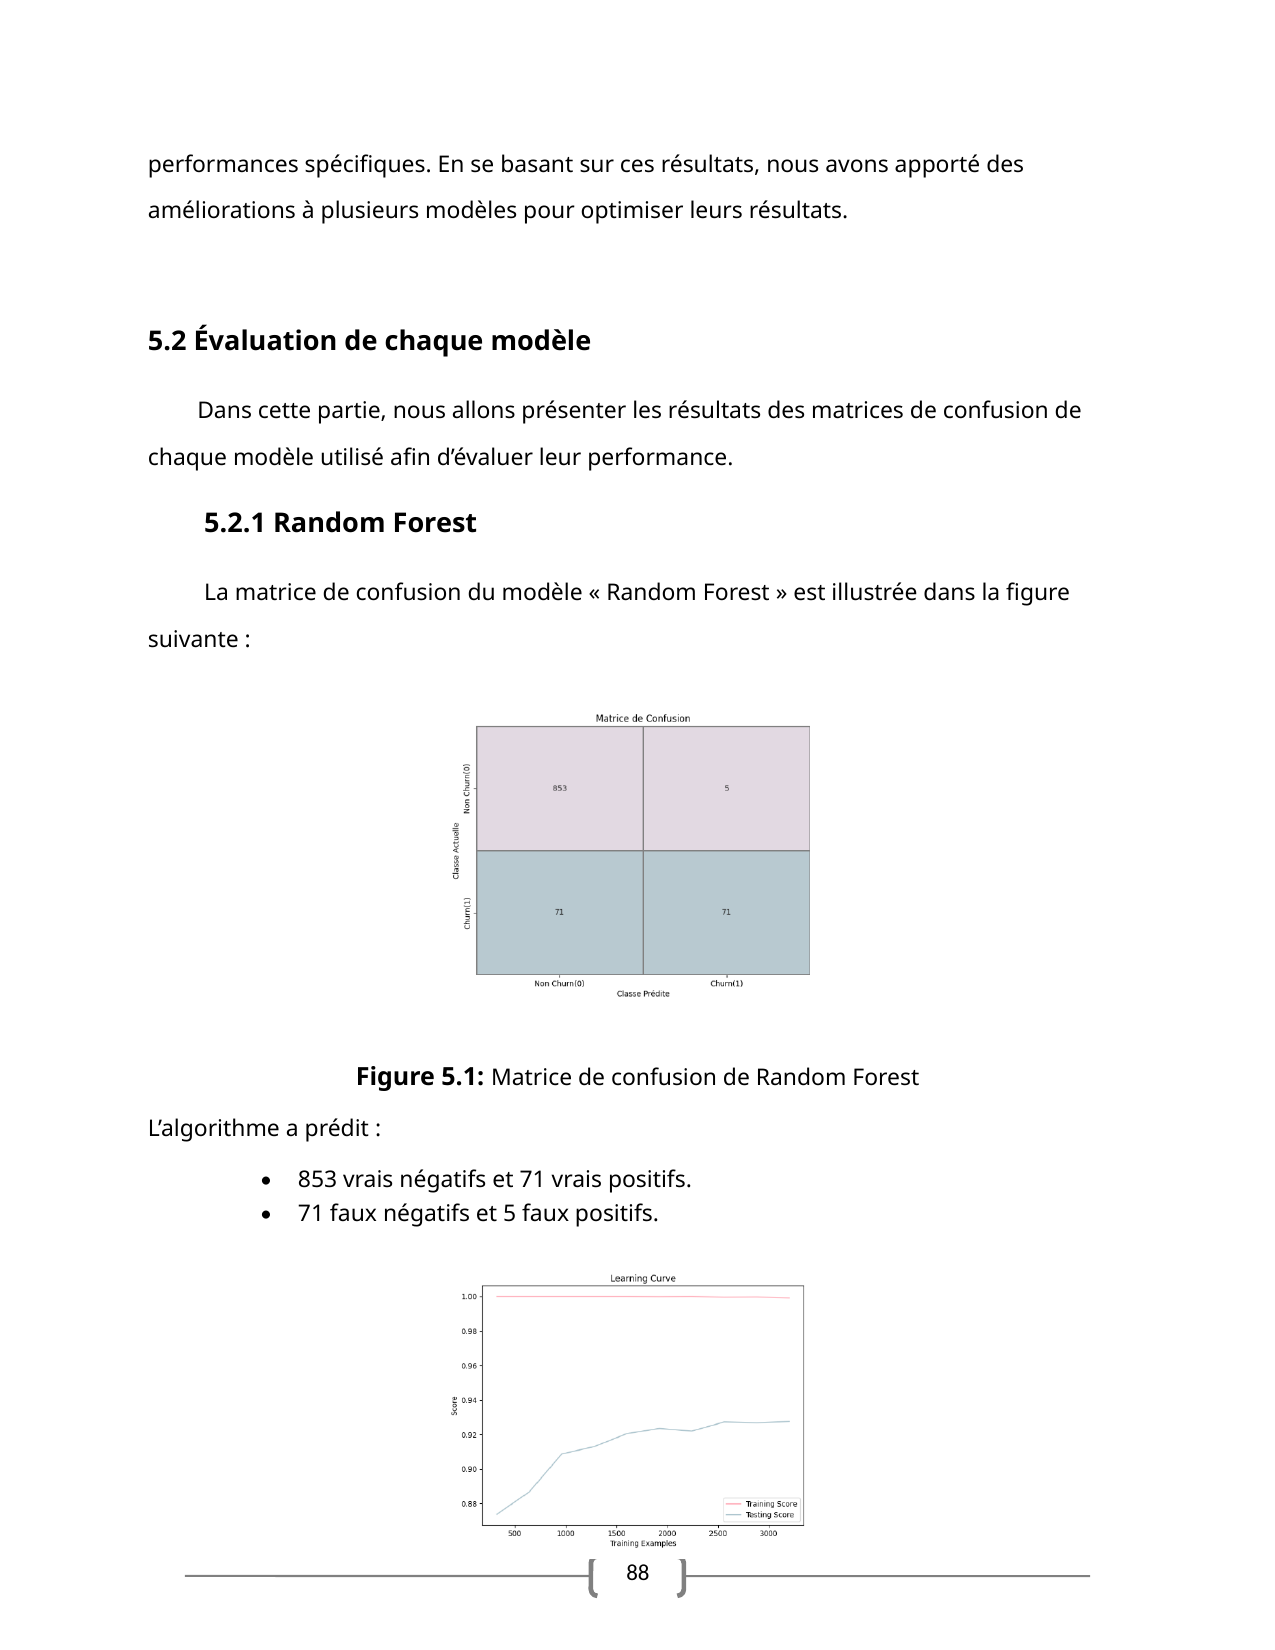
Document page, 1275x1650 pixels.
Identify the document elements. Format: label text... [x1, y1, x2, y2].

text La matrice de confusion du modèle « Random Forest » est illustrée dans la figure suivante : [148, 576, 1127, 654]
text 5.2.1 Random Forest [148, 504, 1127, 541]
picture [422, 687, 853, 1010]
text Dans cette partie, nous allons présenter les résultats des matrices de confusion de chaque modèle utilisé afin d’évaluer leur performance. [148, 393, 1127, 472]
picture [430, 1248, 845, 1559]
list 853 vrais négatifs et 71 vrais positifs. [260, 1163, 1127, 1194]
text L’algorithme a prédit : [148, 1112, 1127, 1143]
list 71 faux négatifs et 5 faux positifs. [260, 1196, 1127, 1228]
text Figure 5.1: Matrice de confusion de Random Forest [148, 1059, 1127, 1093]
text 5.2 Évaluation de chaque modèle [148, 322, 1127, 358]
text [148, 148, 1127, 226]
